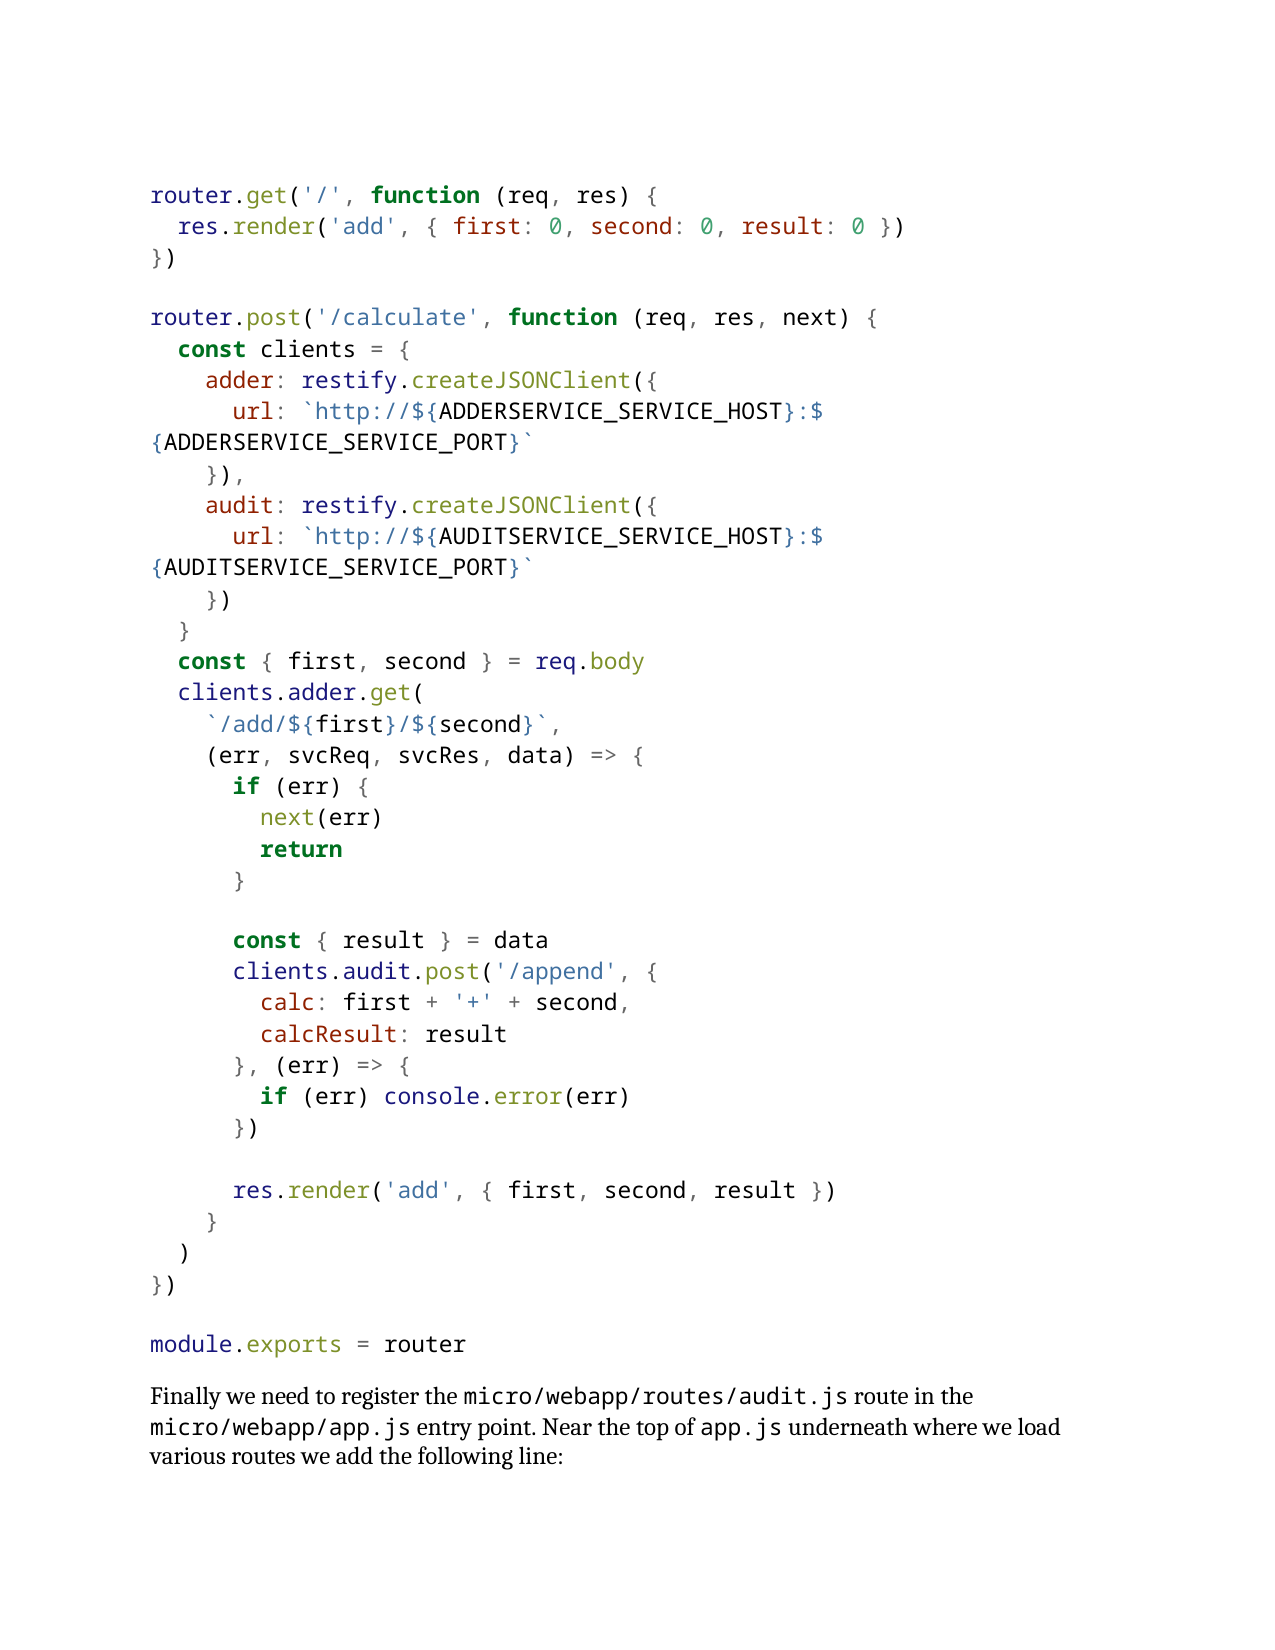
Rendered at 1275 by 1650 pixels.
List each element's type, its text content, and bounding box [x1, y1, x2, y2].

text Finally we need to register the micro/webapp/routes/audit.js route in the micro/webapp/app.js entry point. Near the top of app.js underneath where we load various routes we add the following line: [150, 1379, 1125, 1471]
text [150, 150, 1125, 1359]
